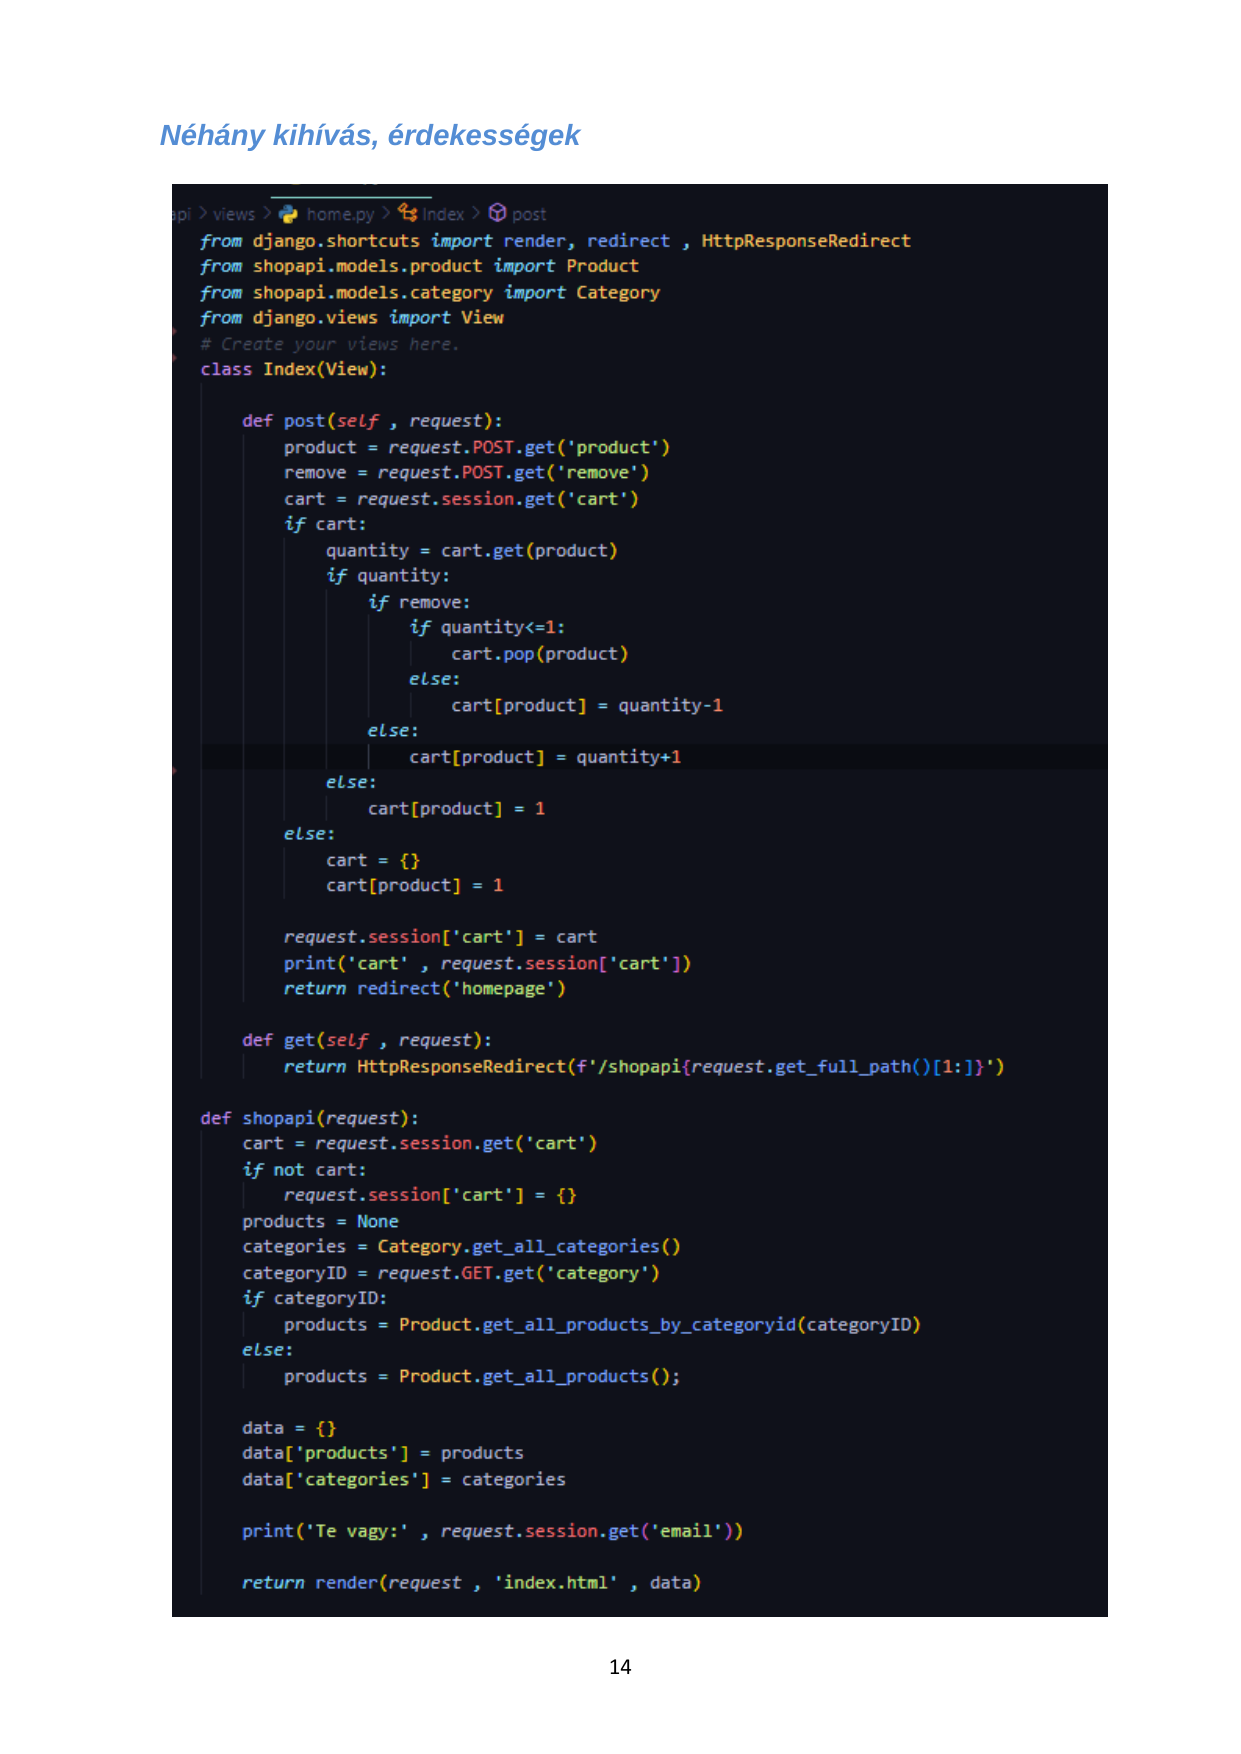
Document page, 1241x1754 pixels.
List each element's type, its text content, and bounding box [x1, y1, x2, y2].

picture [172, 184, 1108, 1617]
text Néhány kihívás, érdekességek [159, 118, 1081, 152]
